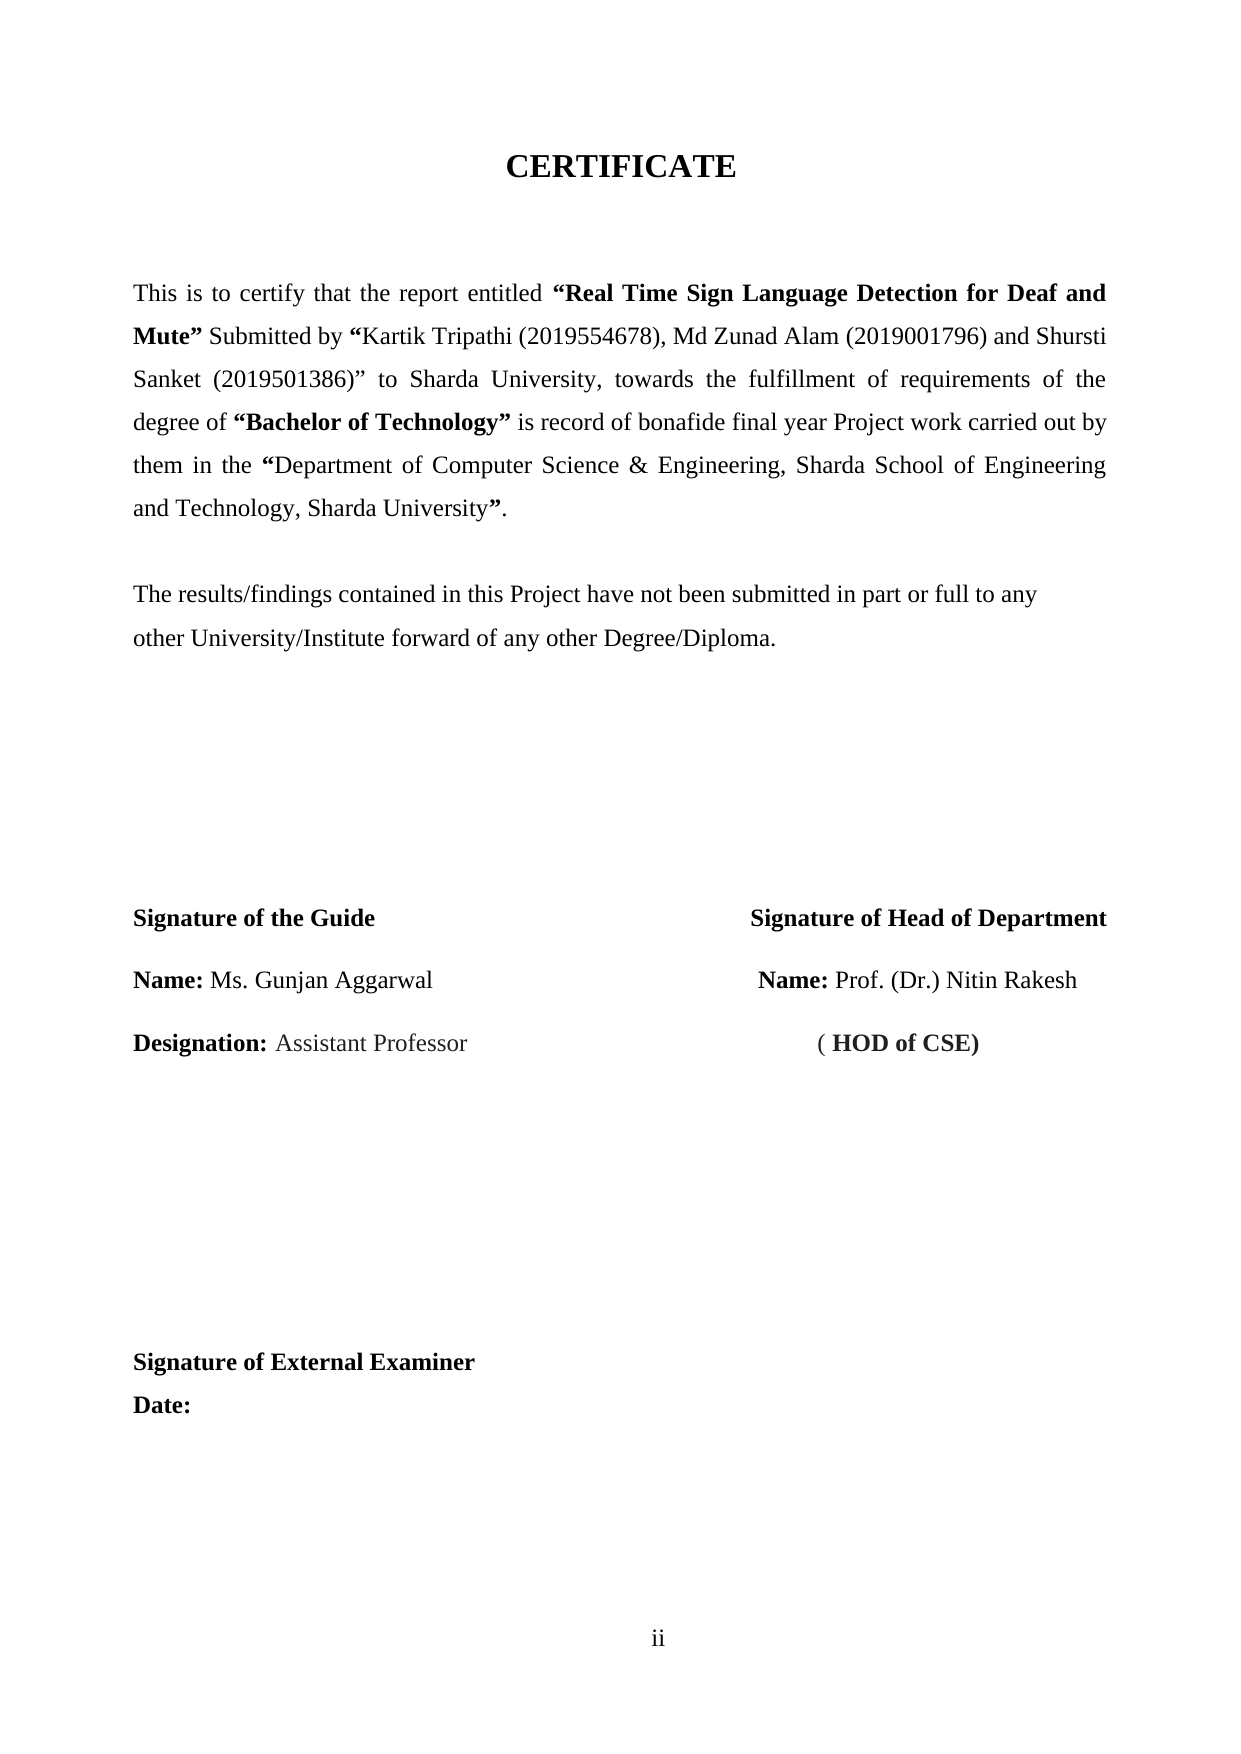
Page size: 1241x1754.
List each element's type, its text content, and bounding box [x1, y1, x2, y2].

text Name: Ms. Gunjan Aggarwal Name: Prof. (Dr.) Nitin Rakesh [133, 966, 1110, 994]
text Signature of the Guide Signature of Head of Department [133, 903, 1110, 932]
text Designation: Assistant Professor ( HOD of CSE) [133, 1028, 1110, 1057]
subtitle CERTIFICATE [207, 146, 1035, 184]
text Signature of External Examiner [133, 1347, 1107, 1376]
text The results/findings contained in this Project have not been submitted in part or full to any other University/Institute forward of any other Degree/Diploma. [133, 579, 1039, 651]
text Date: [133, 1390, 1107, 1419]
text This is to certify that the report entitled “Real Time Sign Language Detection for Deaf and Mute” Submitted by “Kartik Tripathi (2019554678), Md Zunad Alam (2019001796) and Shursti Sanket (2019501386)” to Sharda University, towards the fulfillment of requirements of the degree of “Bachelor of Technology” is record of bonafide final year Project work carried out by them in the “Department of Computer Science & Engineering, Sharda School of Engineering and Technology, Sharda University”. [133, 278, 1107, 522]
